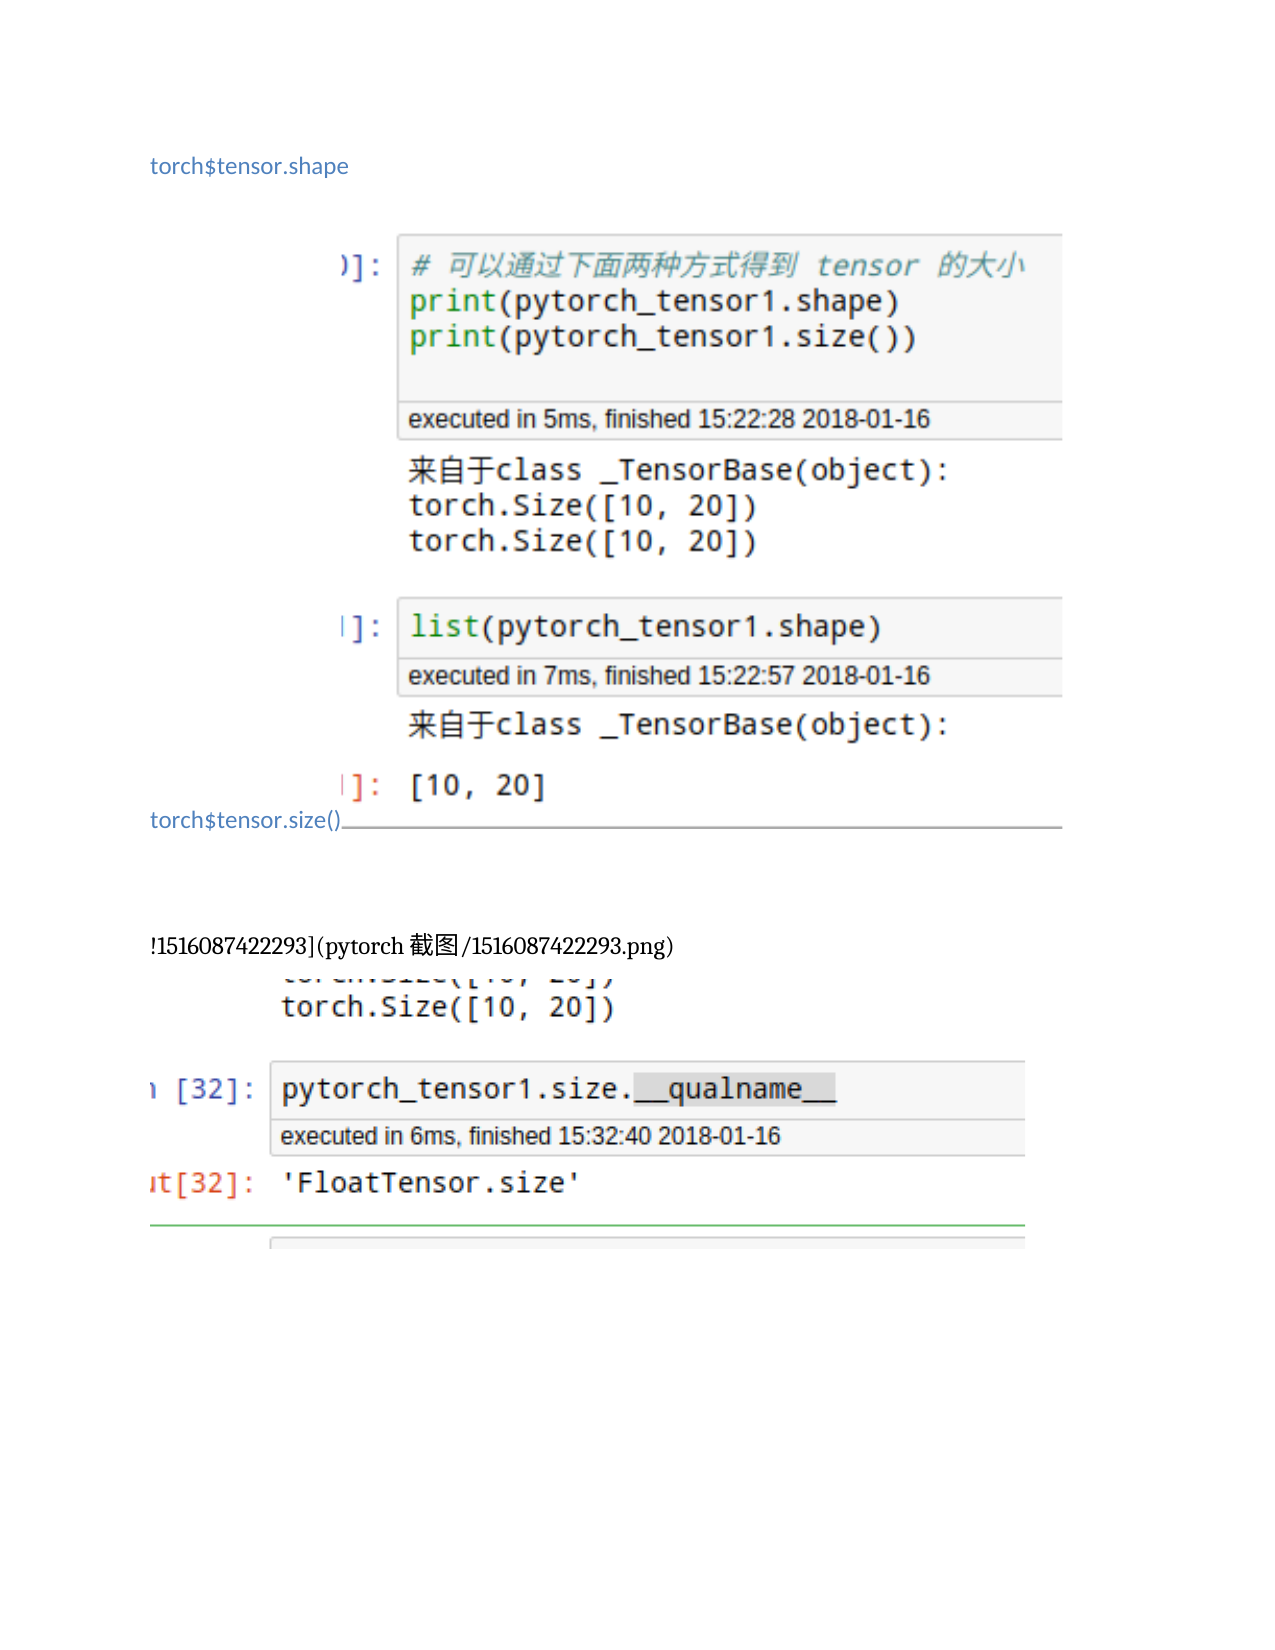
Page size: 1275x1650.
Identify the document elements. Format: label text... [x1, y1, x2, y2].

picture [150, 979, 1025, 1249]
subtitle torch$tensor.shape [150, 150, 1125, 181]
text !1516087422293](pytorch截图/1516087422293.png) [150, 932, 1125, 961]
picture [341, 201, 1063, 829]
